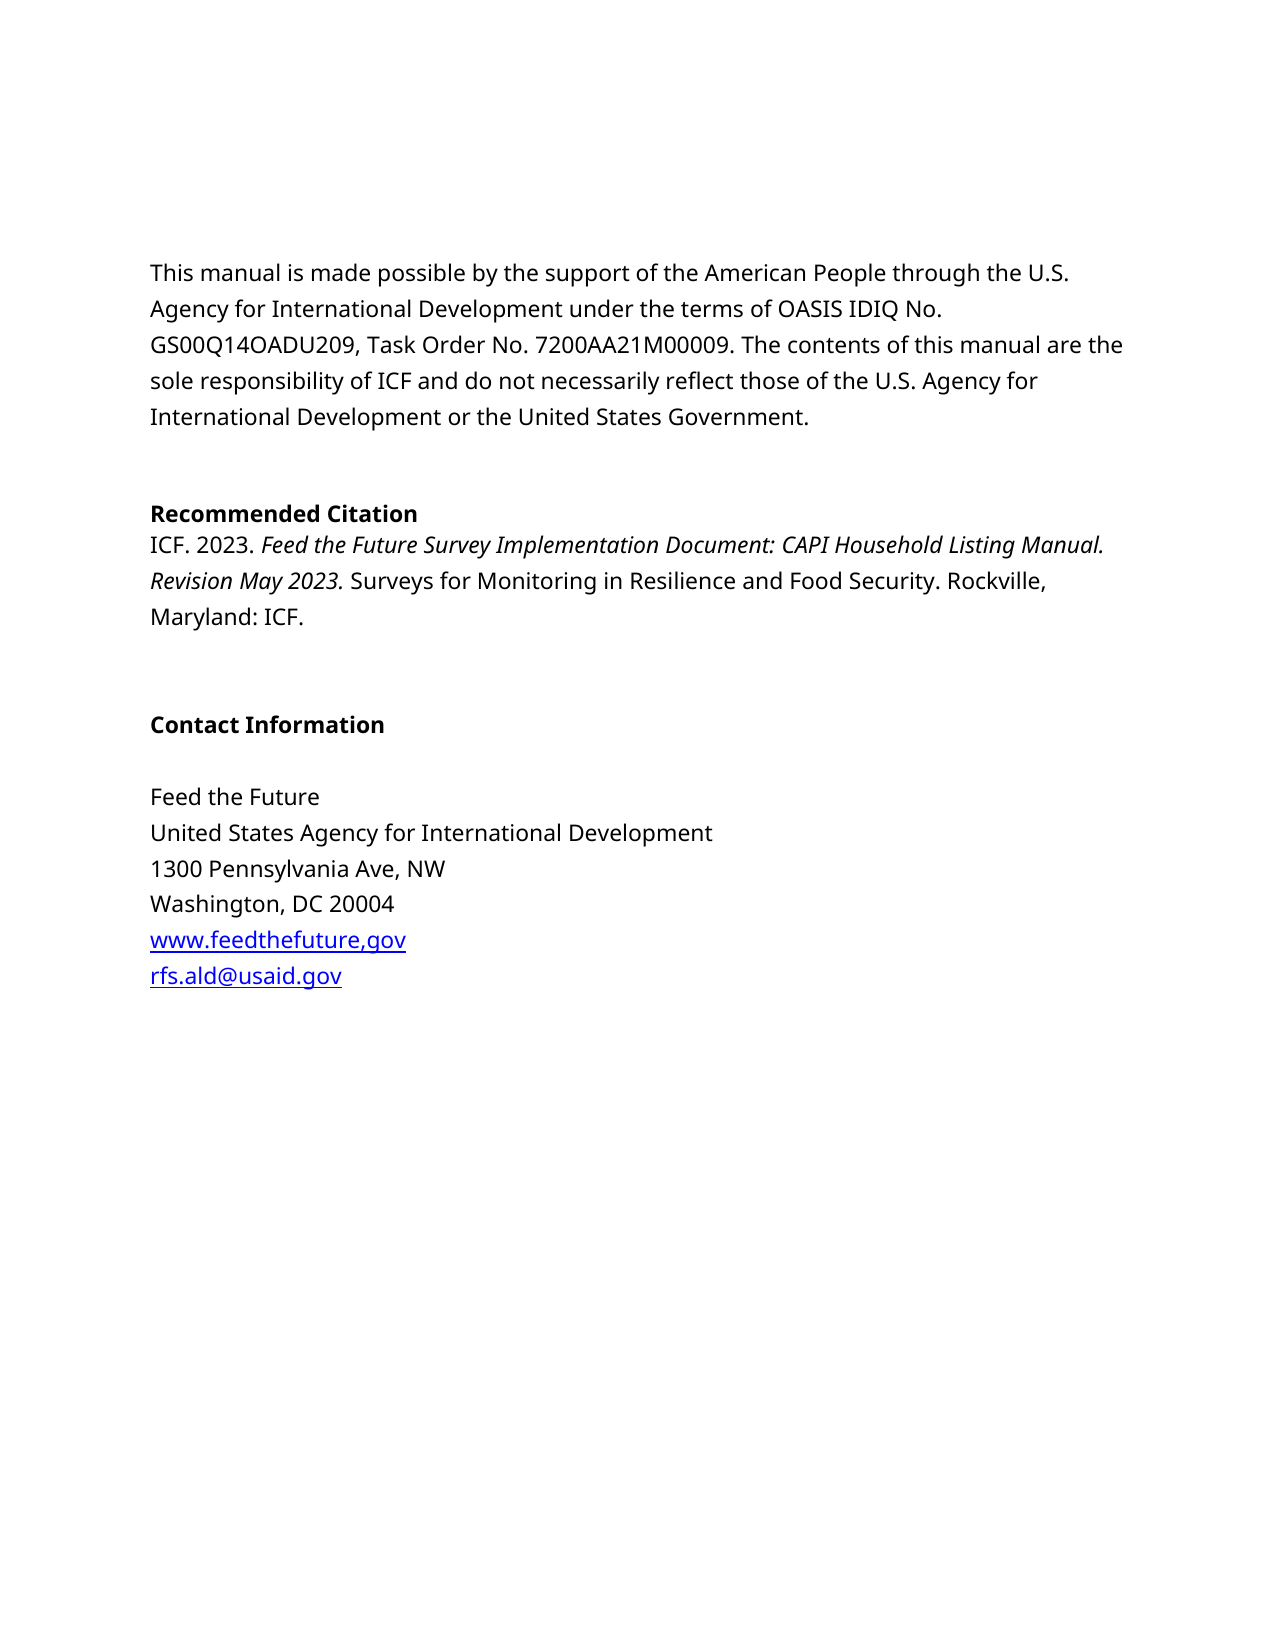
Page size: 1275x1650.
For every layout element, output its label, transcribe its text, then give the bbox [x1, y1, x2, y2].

text United States Agency for International Development [150, 817, 1125, 848]
text Contact Information [150, 709, 1125, 740]
text Washington, DC 20004 [150, 888, 1125, 920]
text Feed the Future [150, 781, 1125, 812]
text 1300 Pennsylvania Ave, NW [150, 852, 1125, 884]
text www.feedthefuture,gov [150, 924, 1125, 956]
text Recommended Citation [150, 498, 1125, 529]
text rfs.ald@usaid.gov [150, 960, 1125, 992]
text ICF. 2023. Feed the Future Survey Implementation Document: CAPI Household Listing Manual. Revision May 2023. Surveys for Monitoring in Resilience and Food Security. Rockville, Maryland: ICF. [150, 529, 1125, 632]
text This manual is made possible by the support of the American People through the U.S. Agency for International Development under the terms of OASIS IDIQ No. GS00Q14OADU209, Task Order No. 7200AA21M00009. The contents of this manual are the sole responsibility of ICF and do not necessarily reflect those of the U.S. Agency for International Development or the United States Government. [150, 257, 1125, 432]
